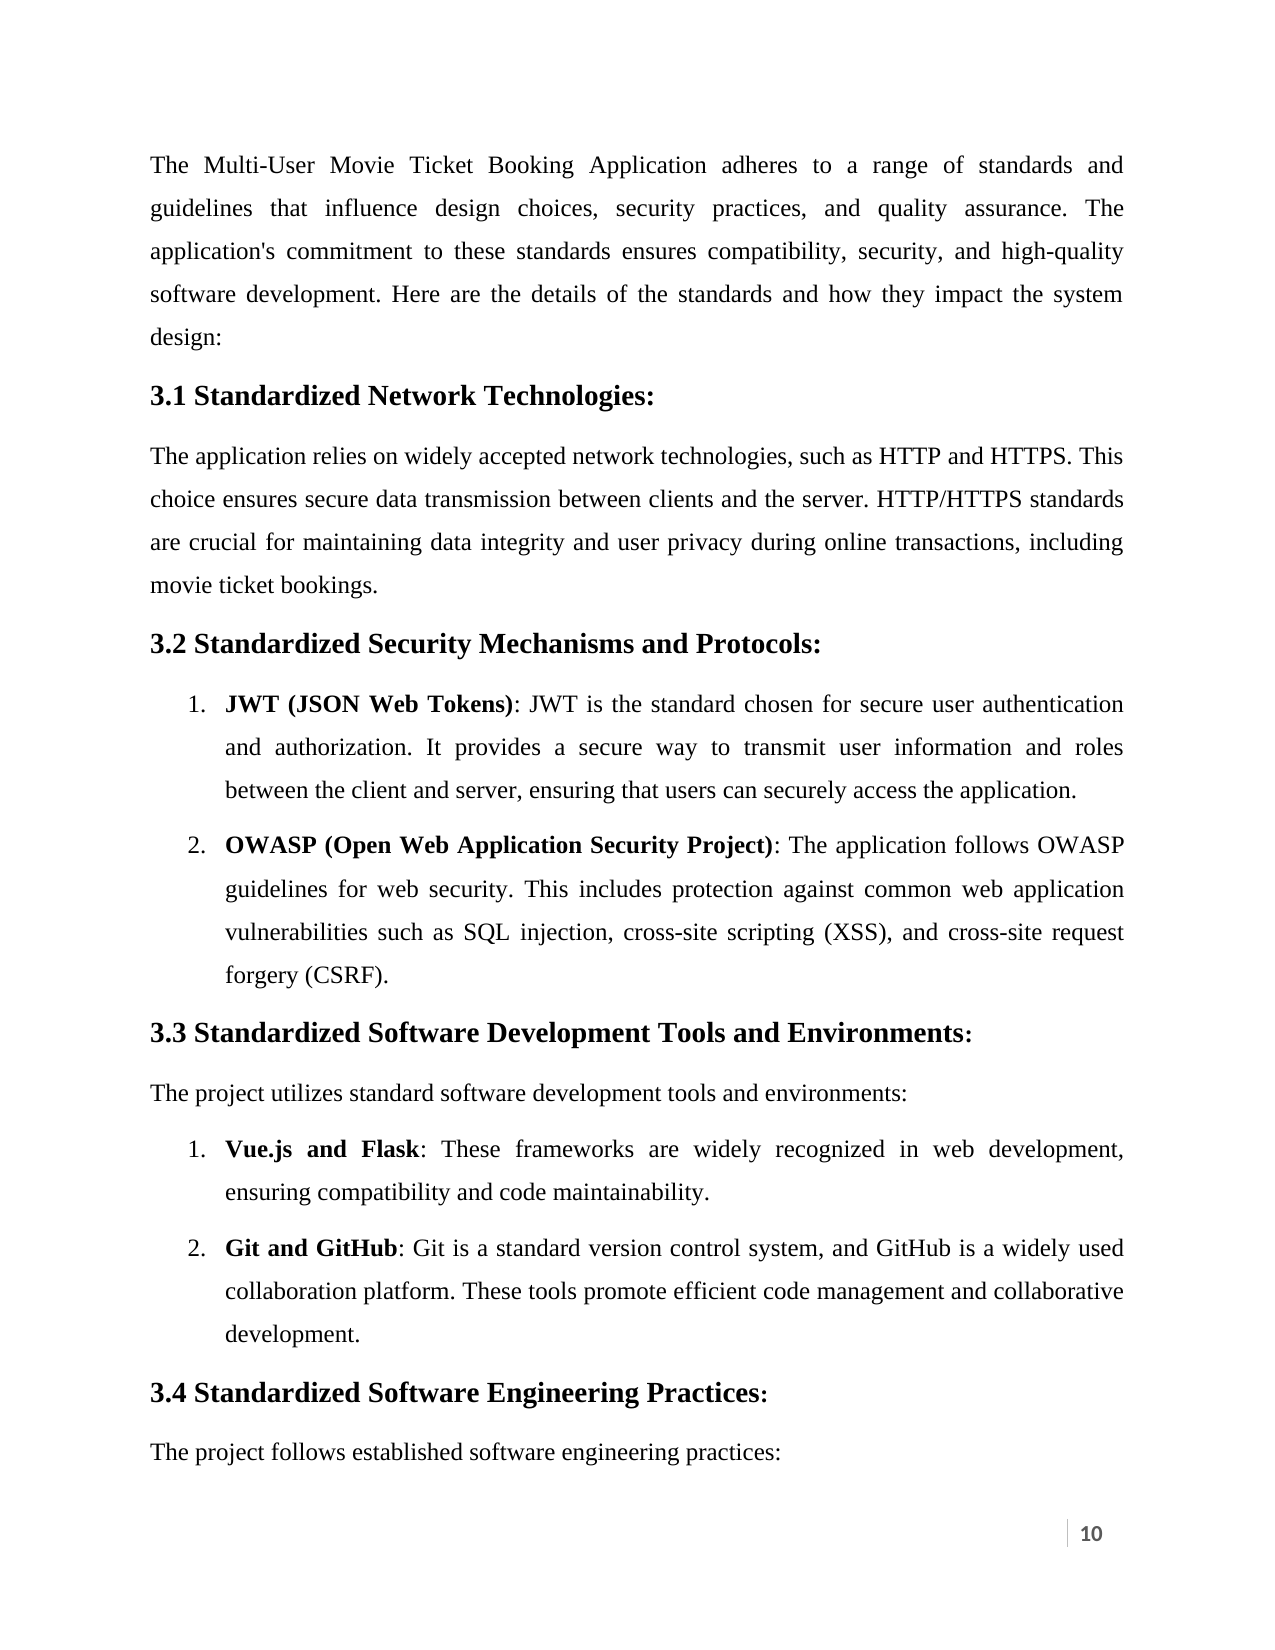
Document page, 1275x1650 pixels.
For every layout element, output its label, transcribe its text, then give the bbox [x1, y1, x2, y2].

list JWT (JSON Web Tokens): JWT is the standard chosen for secure user authentication and authorization. It provides a secure way to transmit user information and roles between the client and server, ensuring that users can securely access the application. [187, 689, 1125, 804]
text 3.3 Standardized Software Development Tools and Environments: [150, 1016, 1125, 1049]
text The project follows established software engineering practices: [150, 1437, 1125, 1466]
text The project utilizes standard software development tools and environments: [150, 1078, 1125, 1107]
text The Multi-User Movie Ticket Booking Application adheres to a range of standards and guidelines that influence design choices, security practices, and quality assurance. The application's commitment to these standards ensures compatibility, security, and high-quality software development. Here are the details of the standards and how they impact the system design: [150, 150, 1125, 351]
list OWASP (Open Web Application Security Project): The application follows OWASP guidelines for web security. This includes protection against common web application vulnerabilities such as SQL injection, cross-site scripting (XSS), and cross-site request forgery (CSRF). [187, 831, 1125, 989]
text The application relies on widely accepted network technologies, such as HTTP and HTTPS. This choice ensures secure data transmission between clients and the server. HTTP/HTTPS standards are crucial for maintaining data integrity and user privacy during online transactions, including movie ticket bookings. [150, 441, 1125, 599]
text 3.2 Standardized Security Mechanisms and Protocols: [150, 626, 1125, 659]
text 3.1 Standardized Network Technologies: [150, 378, 1125, 412]
text 3.4 Standardized Software Engineering Practices: [150, 1375, 1125, 1408]
list Git and GitHub: Git is a standard version control system, and GitHub is a widely used collaboration platform. These tools promote efficient code management and collaborative development. [187, 1233, 1125, 1348]
list Vue.js and Flask: These frameworks are widely recognized in web development, ensuring compatibility and code maintainability. [187, 1134, 1125, 1206]
